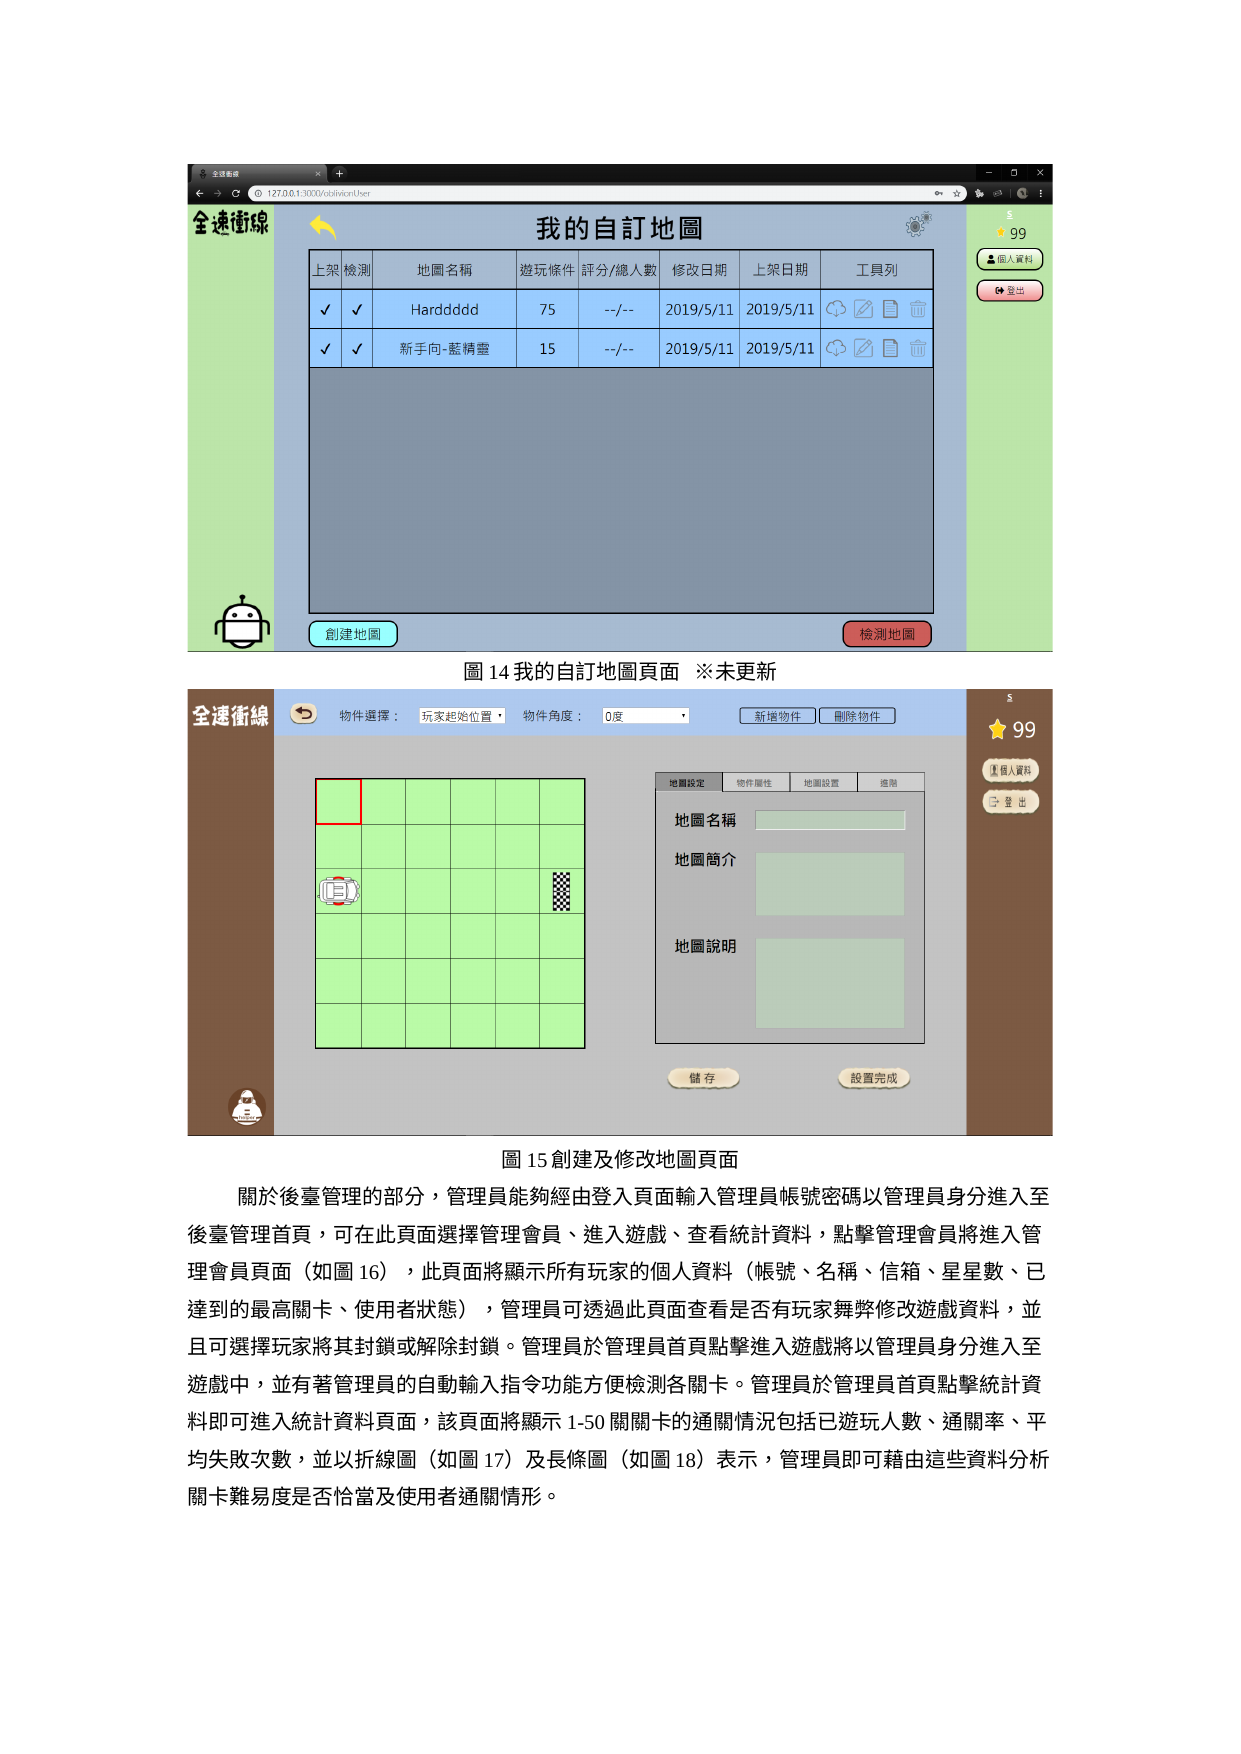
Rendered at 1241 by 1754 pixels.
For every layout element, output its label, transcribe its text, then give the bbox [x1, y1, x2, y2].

text 圖14我的自訂地圖頁面 ※未更新 [187, 652, 1053, 689]
picture [187, 689, 1053, 1136]
text 關於後臺管理的部分，管理員能夠經由登入頁面輸入管理員帳號密碼以管理員身分進入至後臺管理首頁，可在此頁面選擇管理會員、進入遊戲、查看統計資料，點擊管理會員將進入管理會員頁面（如圖16），此頁面將顯示所有玩家的個人資料（帳號、名稱、信箱、星星數、已達到的最高關卡、使用者狀態），管理員可透過此頁面查看是否有玩家舞弊修改遊戲資料，並且可選擇玩家將其封鎖或解除封鎖。管理員於管理員首頁點擊進入遊戲將以管理員身分進入至遊戲中，並有著管理員的自動輸入指令功能方便檢測各關卡。管理員於管理員首頁點擊統計資料即可進入統計資料頁面，該頁面將顯示1-50關關卡的通關情況包括已遊玩人數、通關率、平均失敗次數，並以折線圖（如圖17）及長條圖（如圖18）表示，管理員即可藉由這些資料分析關卡難易度是否恰當及使用者通關情形。 [187, 1177, 1053, 1514]
text 圖15創建及修改地圖頁面 [187, 1139, 1053, 1177]
picture [187, 164, 1053, 652]
